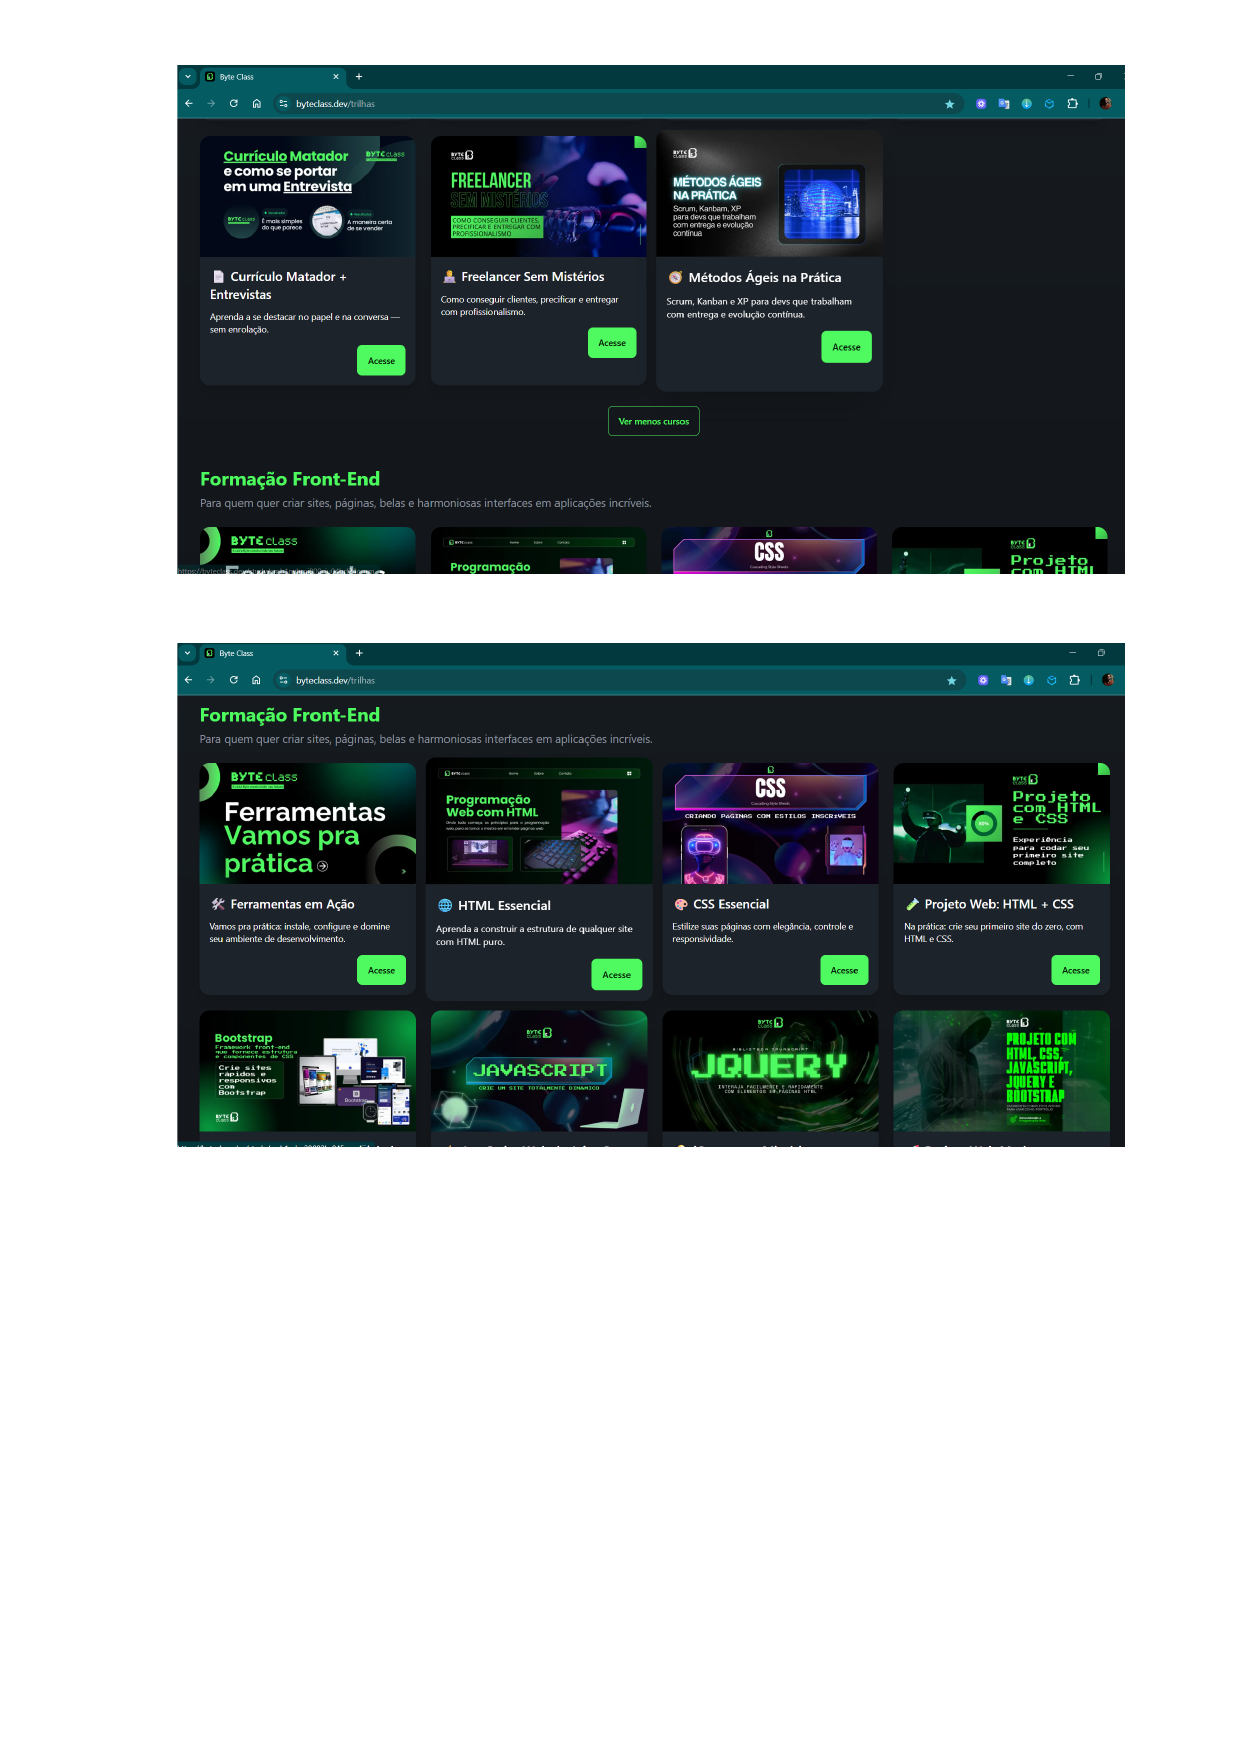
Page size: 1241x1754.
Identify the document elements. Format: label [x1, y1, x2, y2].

picture [177, 643, 1125, 1147]
picture [177, 65, 1125, 574]
